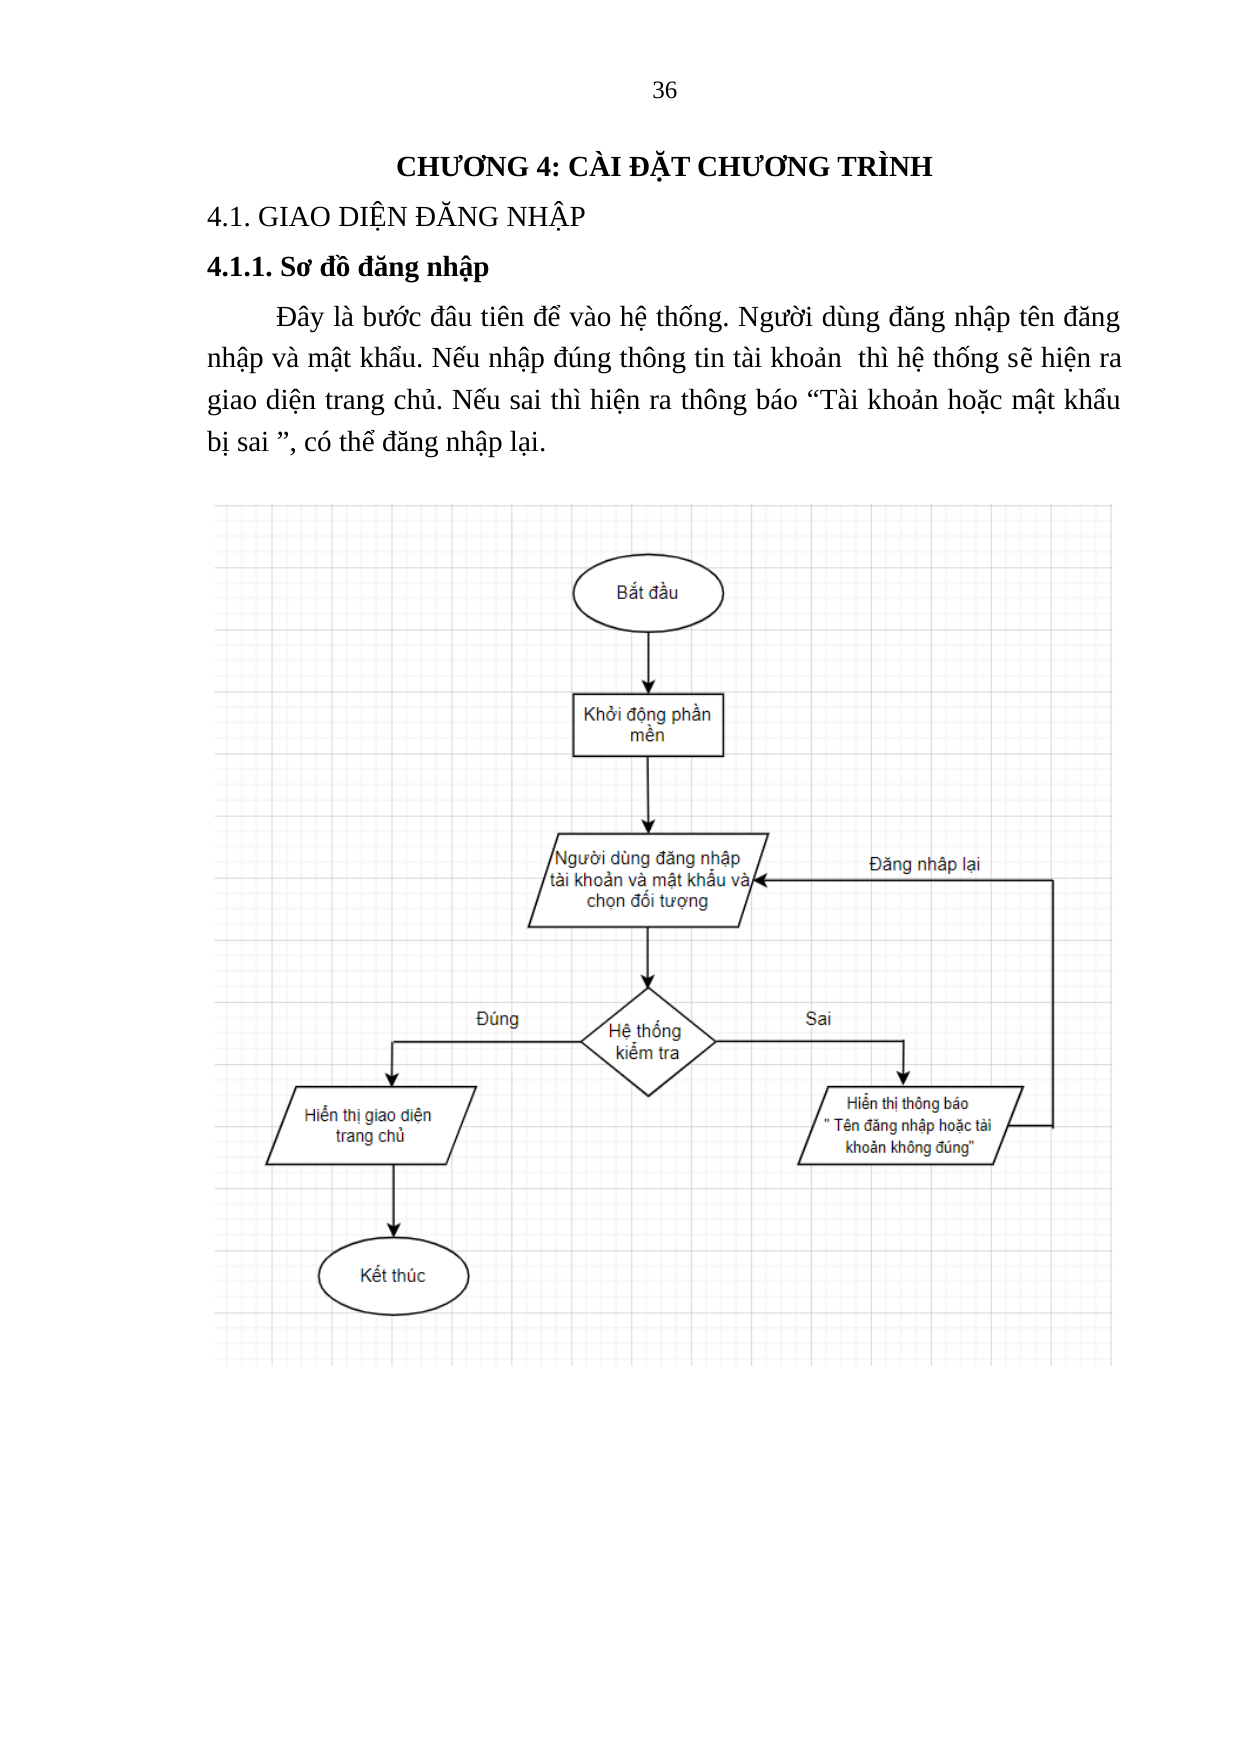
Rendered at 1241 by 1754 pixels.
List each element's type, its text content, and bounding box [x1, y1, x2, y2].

text Đây là bước đâu tiên để vào hệ thống. Người dùng đăng nhập tên đăng nhập và mật khẩu. Nếu nhập đúng thông tin tài khoản thì hệ thống sẽ hiện ra giao diện trang chủ. Nếu sai thì hiện ra thông báo “Tài khoản hoặc mật khẩu bị sai ”, có thể đăng nhập lại. [207, 291, 1122, 457]
subtitle 4.1.1. Sơ đồ đăng nhập [207, 241, 1122, 282]
picture [214, 504, 1113, 1366]
subtitle CHƯƠNG 4: CÀI ĐẶT CHƯƠNG TRÌNH [207, 141, 1122, 182]
subtitle 4.1. GIAO DIỆN ĐĂNG NHẬP [207, 191, 1122, 232]
